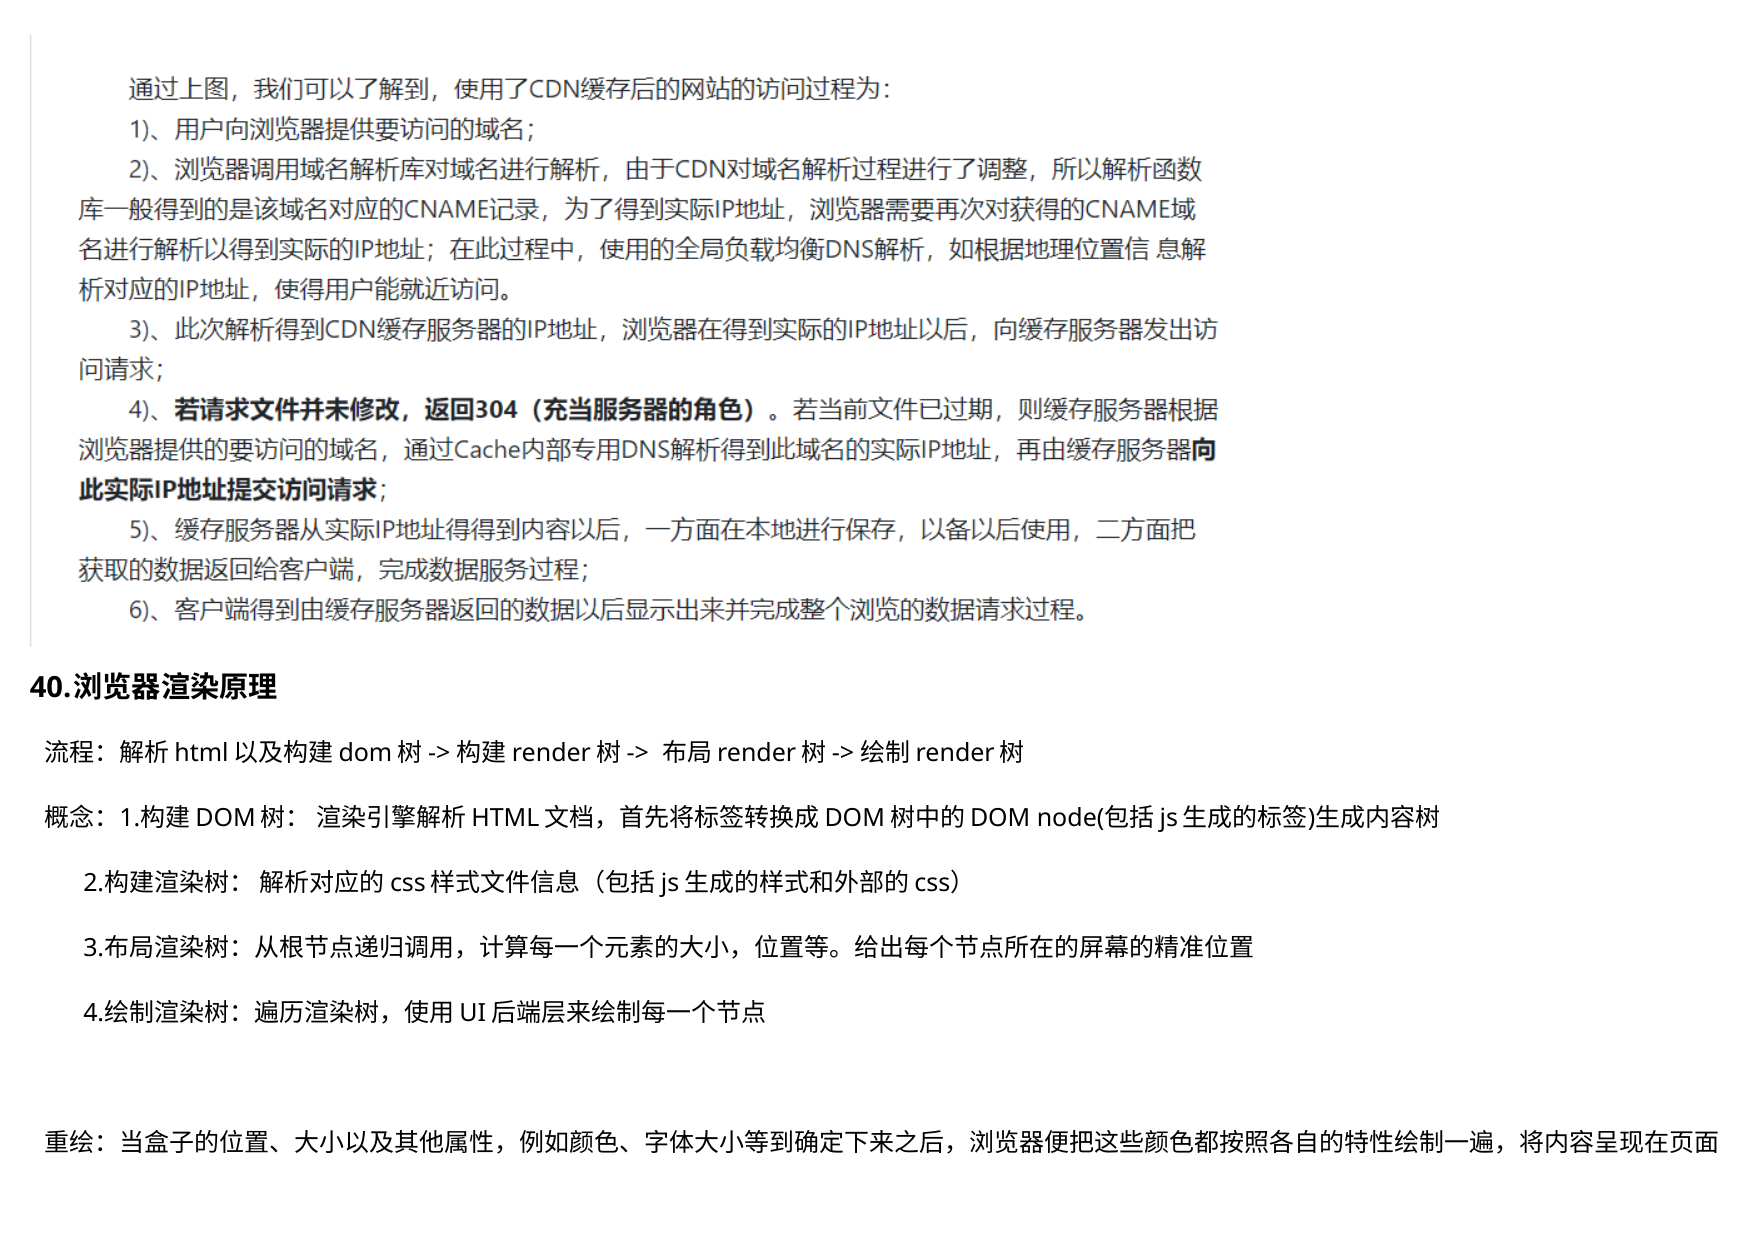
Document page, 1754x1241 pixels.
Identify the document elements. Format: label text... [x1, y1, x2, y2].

list 4.绘制渲染树：遍历渲染树，使用UI后端层来绘制每一个节点 [44, 978, 1724, 1043]
list 流程：解析html以及构建dom树 -> 构建render树 -> 布局render树 -> 绘制render树 [44, 718, 1724, 783]
list 浏览器渲染原理 [29, 653, 1724, 718]
list 3.布局渲染树：从根节点递归调用，计算每一个元素的大小，位置等。给出每个节点所在的屏幕的精准位置 [44, 913, 1724, 978]
list 概念：1.构建DOM树： 渲染引擎解析HTML文档，首先将标签转换成DOM树中的DOM node(包括js生成的标签)生成内容树 [44, 783, 1724, 848]
list 2.构建渲染树： 解析对应的css样式文件信息（包括js生成的样式和外部的css） [44, 848, 1724, 913]
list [44, 1108, 1724, 1173]
picture [29, 35, 1232, 647]
